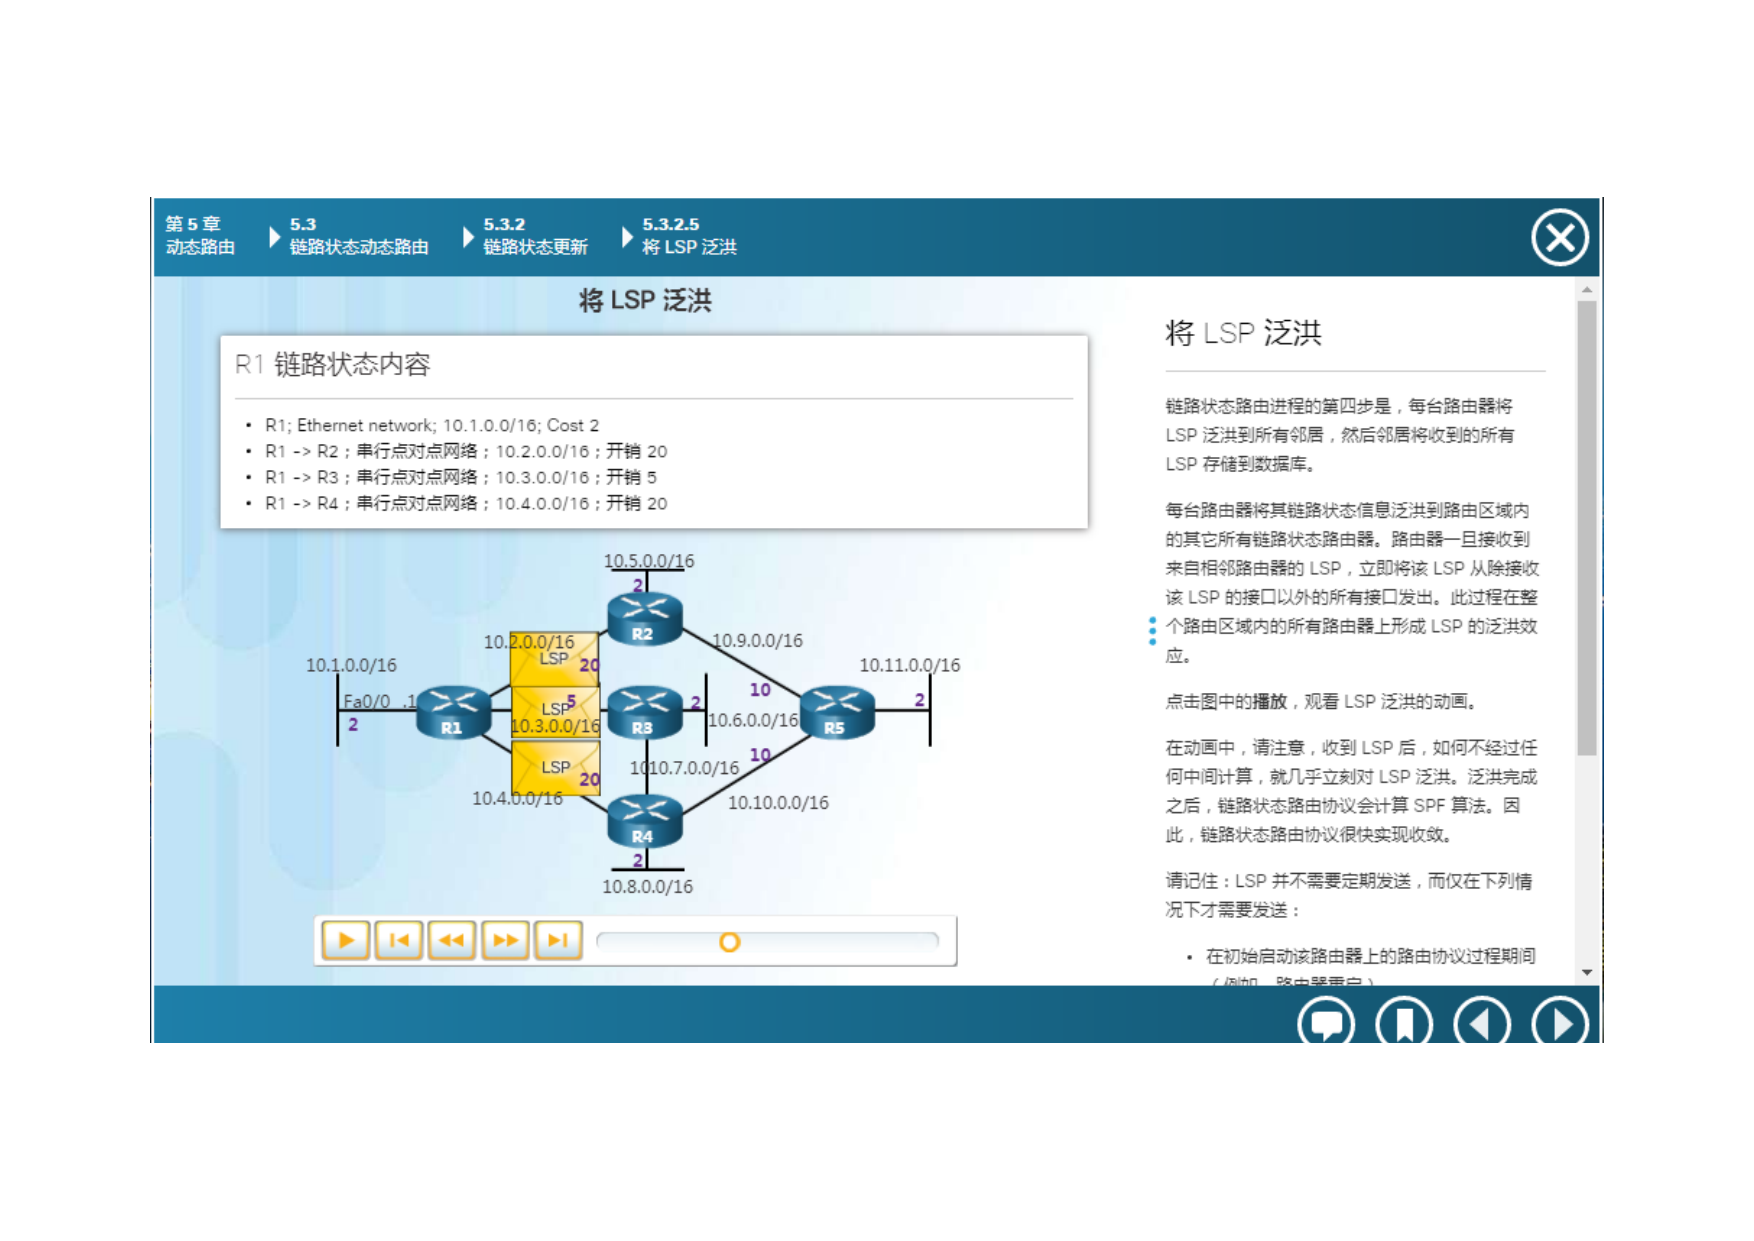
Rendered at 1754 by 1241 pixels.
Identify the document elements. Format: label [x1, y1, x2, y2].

picture [150, 197, 1604, 1043]
